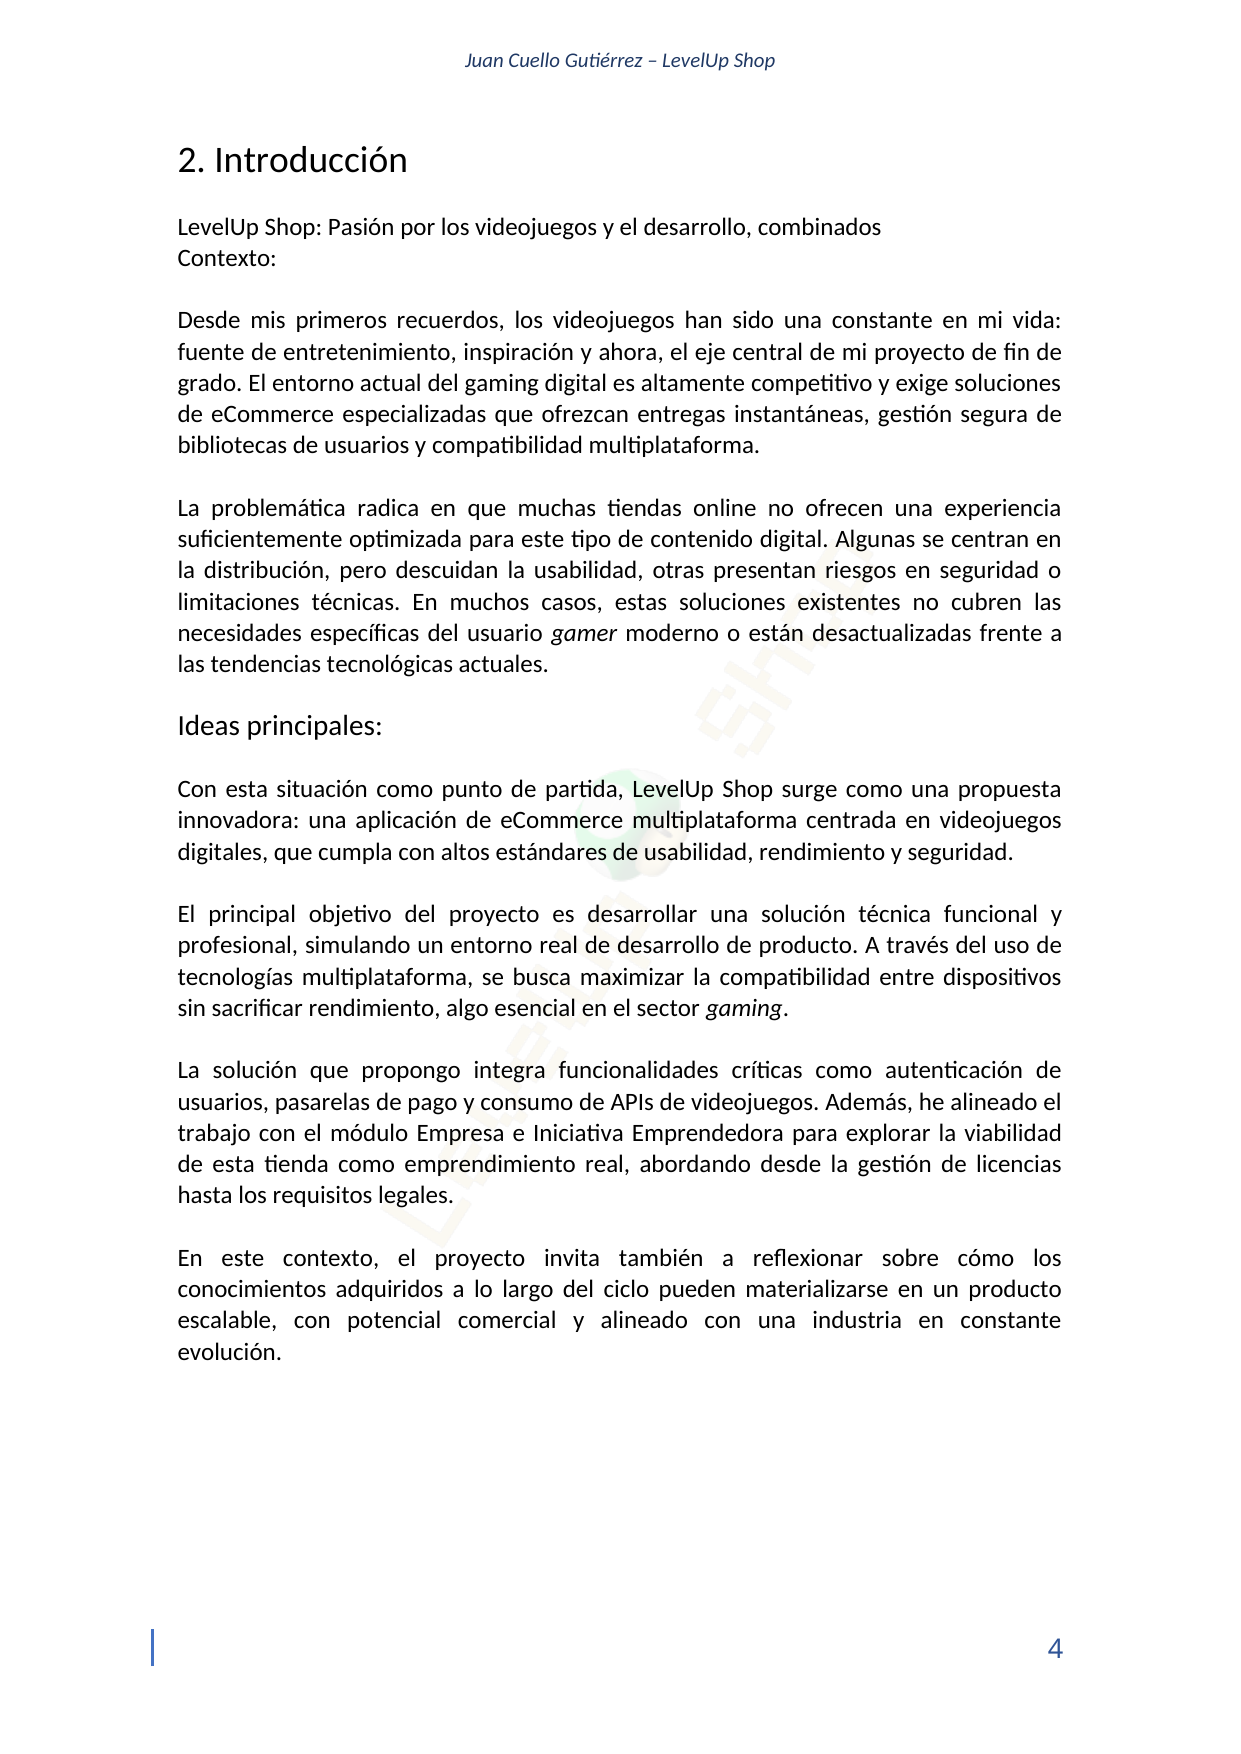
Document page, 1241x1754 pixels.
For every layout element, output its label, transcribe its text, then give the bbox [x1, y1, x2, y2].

text Ideas principales: [177, 710, 1063, 741]
text Desde mis primeros recuerdos, los videojuegos han sido una constante en mi vida: fuente de entretenimiento, inspiración y ahora, el eje central de mi proyecto de fin de grado. El entorno actual del gaming digital es altamente competitivo y exige soluciones de eCommerce especializadas que ofrezcan entregas instantáneas, gestión segura de bibliotecas de usuarios y compatibilidad multiplataforma. [177, 304, 1063, 460]
text Contexto: [177, 241, 1063, 273]
text El principal objetivo del proyecto es desarrollar una solución técnica funcional y profesional, simulando un entorno real de desarrollo de producto. A través del uso de tecnologías multiplataforma, se busca maximizar la compatibilidad entre dispositivos sin sacrificar rendimiento, algo esencial en el sector gaming. [177, 898, 1063, 1023]
text En este contexto, el proyecto invita también a reflexionar sobre cómo los conocimientos adquiridos a lo largo del ciclo pueden materializarse en un producto escalable, con potencial comercial y alineado con una industria en constante evolución. [177, 1241, 1063, 1366]
text La solución que propongo integra funcionalidades críticas como autenticación de usuarios, pasarelas de pago y consumo de APIs de videojuegos. Además, he alineado el trabajo con el módulo Empresa e Iniciativa Emprendedora para explorar la viabilidad de esta tienda como emprendimiento real, abordando desde la gestión de licencias hasta los requisitos legales. [177, 1054, 1063, 1210]
text Se ha desarrollado utilizando metodologías ágiles y siguiendo las mejores prácticas de diseño que se encuentran en un entorno profesional real. Este trabajo representa una oportunidad para practicar y revisar todos los conocimientos adquiridos previamente, a la vez que se propone una solución viable para un producto dentro de un mercado altamente competitivo como el de los videojuegos digitales.2. Introducción [177, 148, 1063, 179]
text Con esta situación como punto de partida, LevelUp Shop surge como una propuesta innovadora: una aplicación de eCommerce multiplataforma centrada en videojuegos digitales, que cumpla con altos estándares de usabilidad, rendimiento y seguridad. [177, 773, 1063, 866]
text LevelUp Shop: Pasión por los videojuegos y el desarrollo, combinados [177, 210, 1063, 241]
text La problemática radica en que muchas tiendas online no ofrecen una experiencia suficientemente optimizada para este tipo de contenido digital. Algunas se centran en la distribución, pero descuidan la usabilidad, otras presentan riesgos en seguridad o limitaciones técnicas. En muchos casos, estas soluciones existentes no cubren las necesidades específicas del usuario gamer moderno o están desactualizadas frente a las tendencias tecnológicas actuales. [177, 491, 1063, 679]
